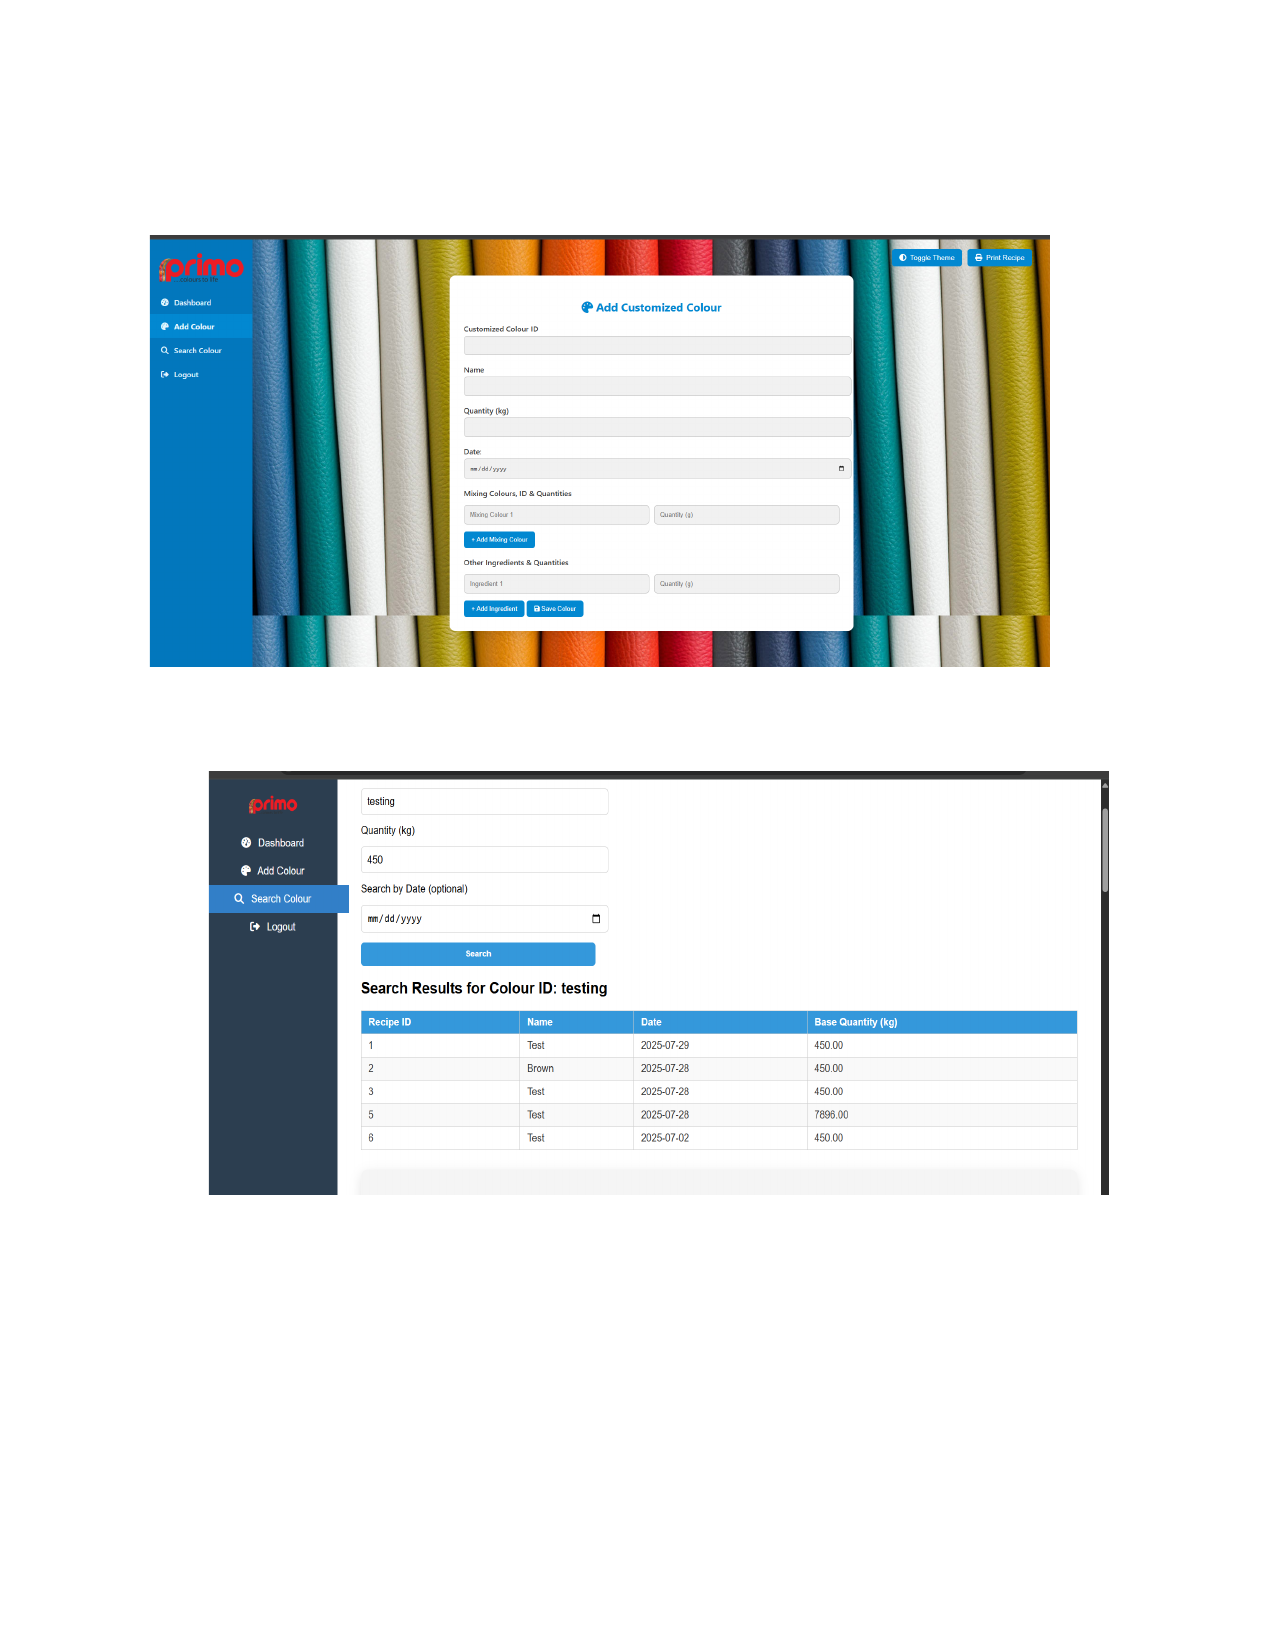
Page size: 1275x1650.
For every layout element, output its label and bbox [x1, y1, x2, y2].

picture [149, 235, 1050, 667]
picture [208, 771, 1109, 1195]
